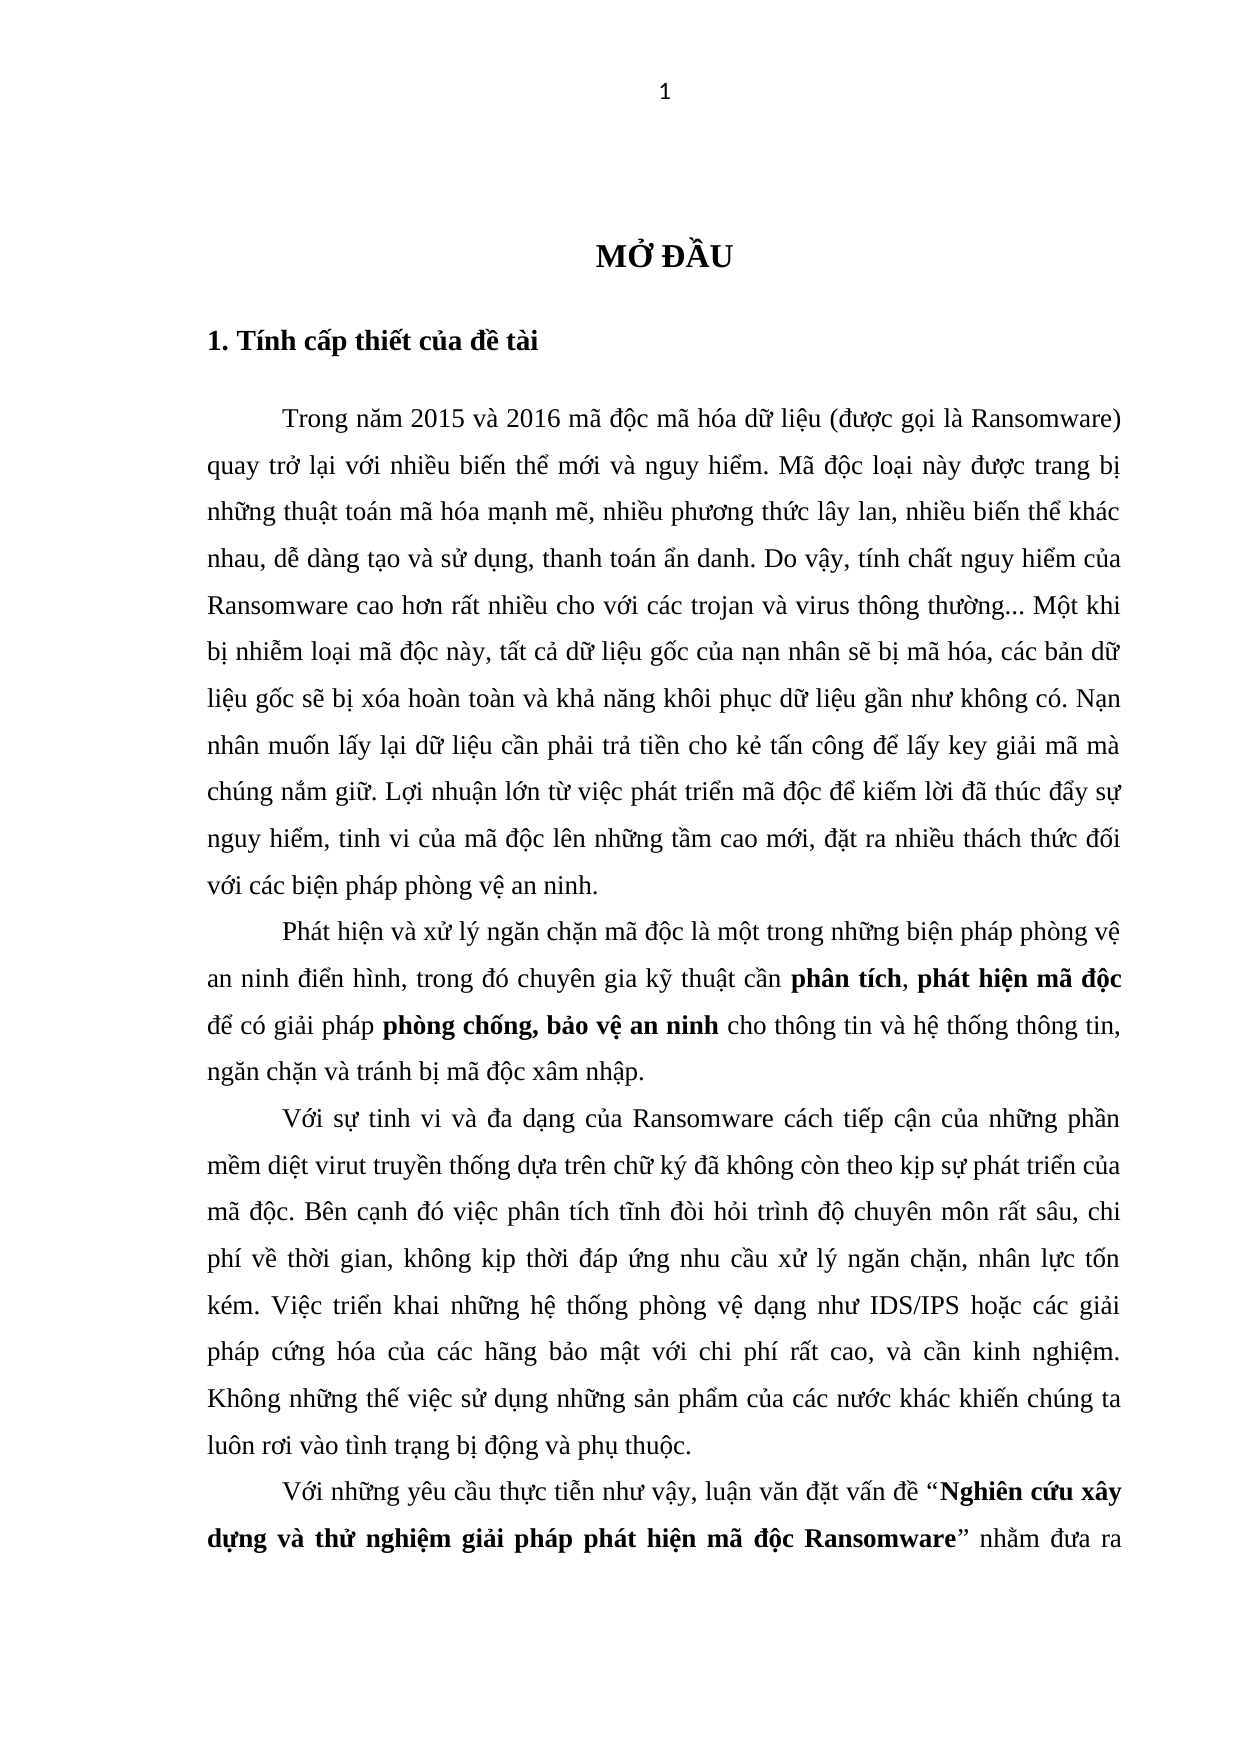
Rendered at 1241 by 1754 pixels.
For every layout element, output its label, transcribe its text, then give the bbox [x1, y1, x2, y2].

text Phát hiện và xử lý ngăn chặn mã độc là một trong những biện pháp phòng vệ an ninh điển hình, trong đó chuyên gia kỹ thuật cần phân tích, phát hiện mã độc để có giải pháp phòng chống, bảo vệ an ninh cho thông tin và hệ thống thông tin, ngăn chặn và tránh bị mã độc xâm nhập. [207, 915, 1122, 1087]
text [207, 1475, 1122, 1553]
subtitle Tính cấp thiết của đề tài [207, 323, 1122, 356]
text Với sự tinh vi và đa dạng của Ransomware cách tiếp cận của những phần mềm diệt virut truyền thống dựa trên chữ ký đã không còn theo kịp sự phát triển của mã độc. Bên cạnh đó việc phân tích tĩnh đòi hỏi trình độ chuyên môn rất sâu, chi phí về thời gian, không kịp thời đáp ứng nhu cầu xử lý ngăn chặn, nhân lực tốn kém. Việc triển khai những hệ thống phòng vệ dạng như IDS/IPS hoặc các giải pháp cứng hóa của các hãng bảo mật với chi phí rất cao, và cần kinh nghiệm. Không những thế việc sử dụng những sản phẩm của các nước khác khiến chúng ta luôn rơi vào tình trạng bị động và phụ thuộc. [207, 1102, 1122, 1460]
text Trong năm 2015 và 2016 mã độc mã hóa dữ liệu (được gọi là Ransomware) quay trở lại với nhiều biến thể mới và nguy hiểm. Mã độc loại này được trang bị những thuật toán mã hóa mạnh mẽ, nhiều phương thức lây lan, nhiều biến thể khác nhau, dễ dàng tạo và sử dụng, thanh toán ẩn danh. Do vậy, tính chất nguy hiểm của Ransomware cao hơn rất nhiều cho với các trojan và virus thông thường... Một khi bị nhiễm loại mã độc này, tất cả dữ liệu gốc của nạn nhân sẽ bị mã hóa, các bản dữ liệu gốc sẽ bị xóa hoàn toàn và khả năng khôi phục dữ liệu gần như không có. Nạn nhân muốn lấy lại dữ liệu cần phải trả tiền cho kẻ tấn công để lấy key giải mã mà chúng nắm giữ. Lợi nhuận lớn từ việc phát triển mã độc để kiếm lời đã thúc đẩy sự nguy hiểm, tinh vi của mã độc lên những tầm cao mới, đặt ra nhiều thách thức đối với các biện pháp phòng vệ an ninh. [207, 402, 1122, 900]
subtitle MỞ ĐẦU [207, 236, 1122, 274]
